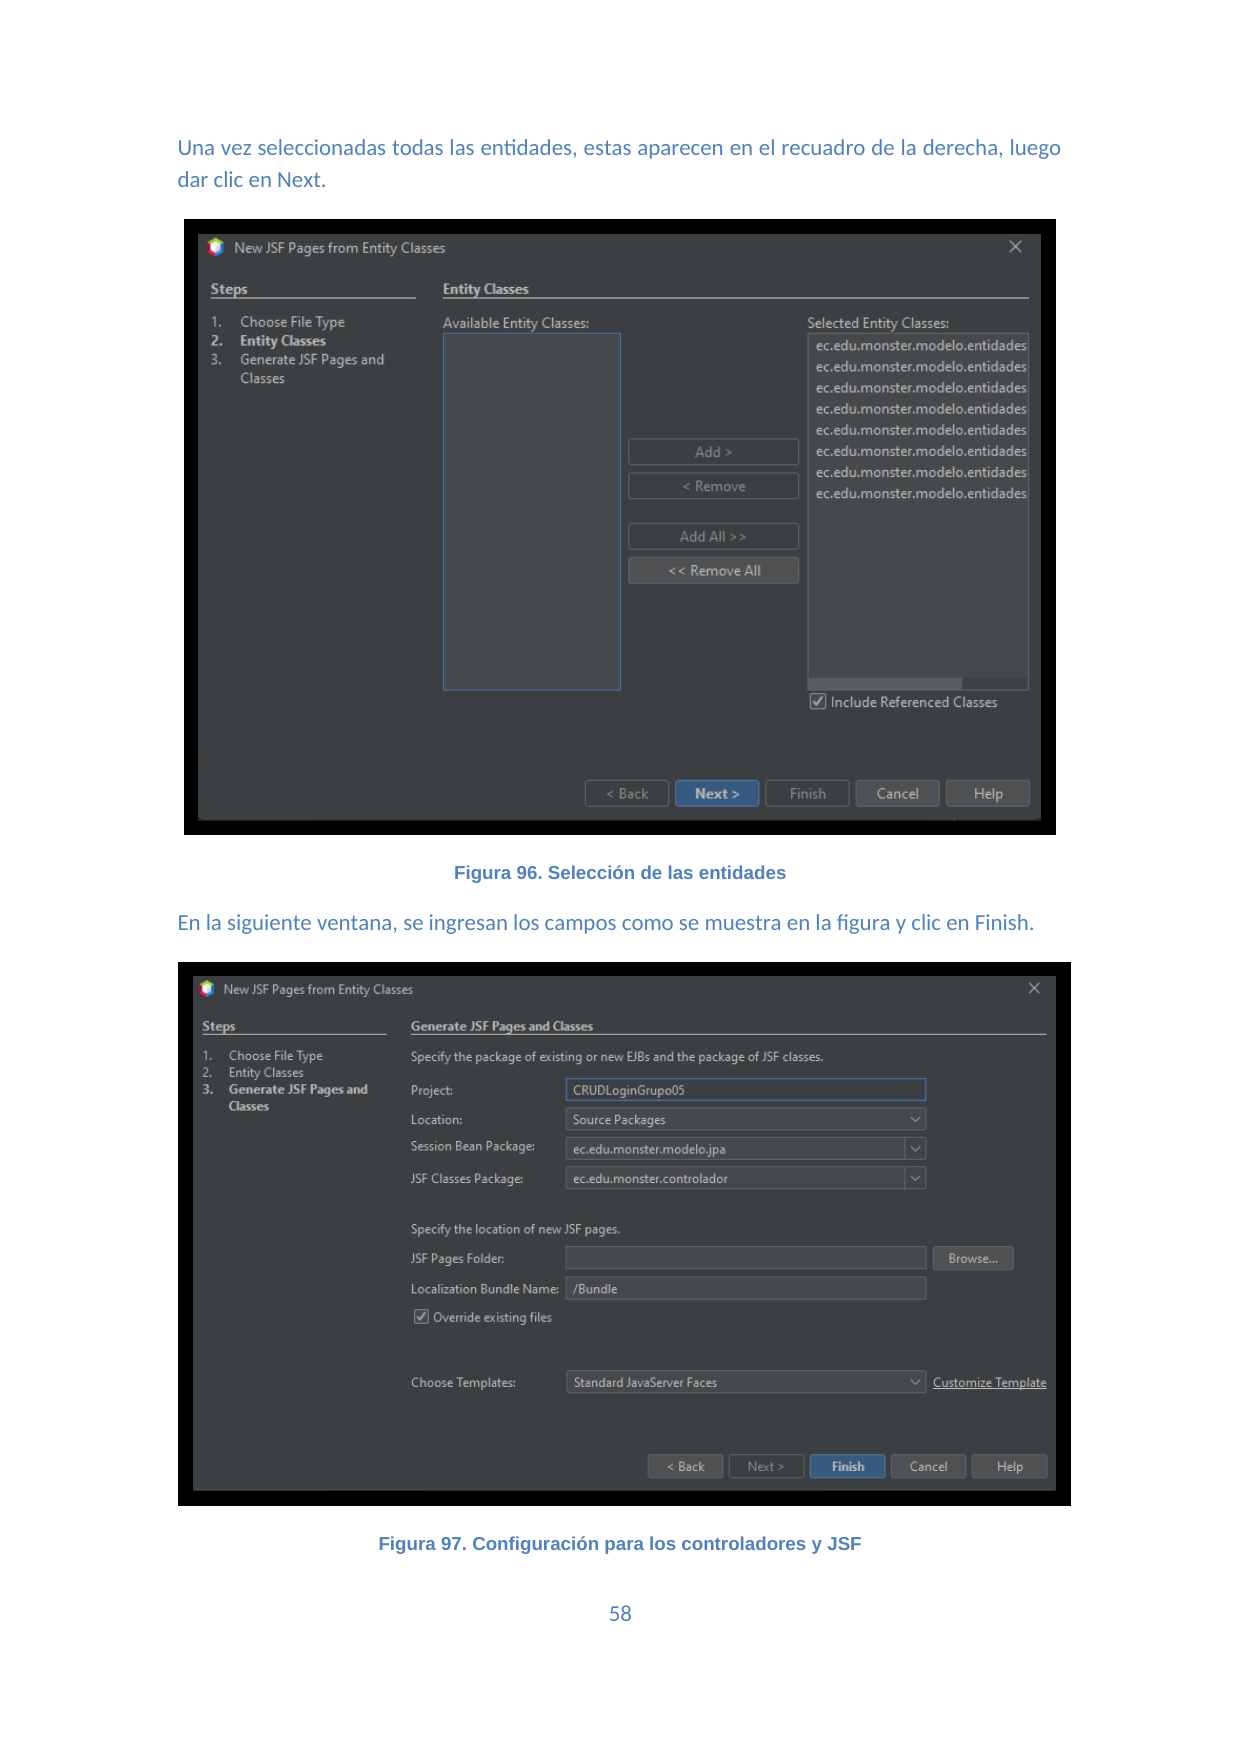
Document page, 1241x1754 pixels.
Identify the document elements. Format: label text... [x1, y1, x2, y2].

picture [193, 976, 1056, 1491]
text En la siguiente ventana, se ingresan los campos como se muestra en la figura y clic en Finish. [177, 908, 1063, 936]
picture [198, 234, 1041, 821]
text Una vez seleccionadas todas las entidades, estas aparecen en el recuadro de la derecha, luego dar clic en Next. [177, 133, 1063, 193]
text Figura 96. Selección de las entidades [177, 862, 1063, 883]
text Figura 97. Configuración para los controladores y JSF [177, 1533, 1063, 1554]
